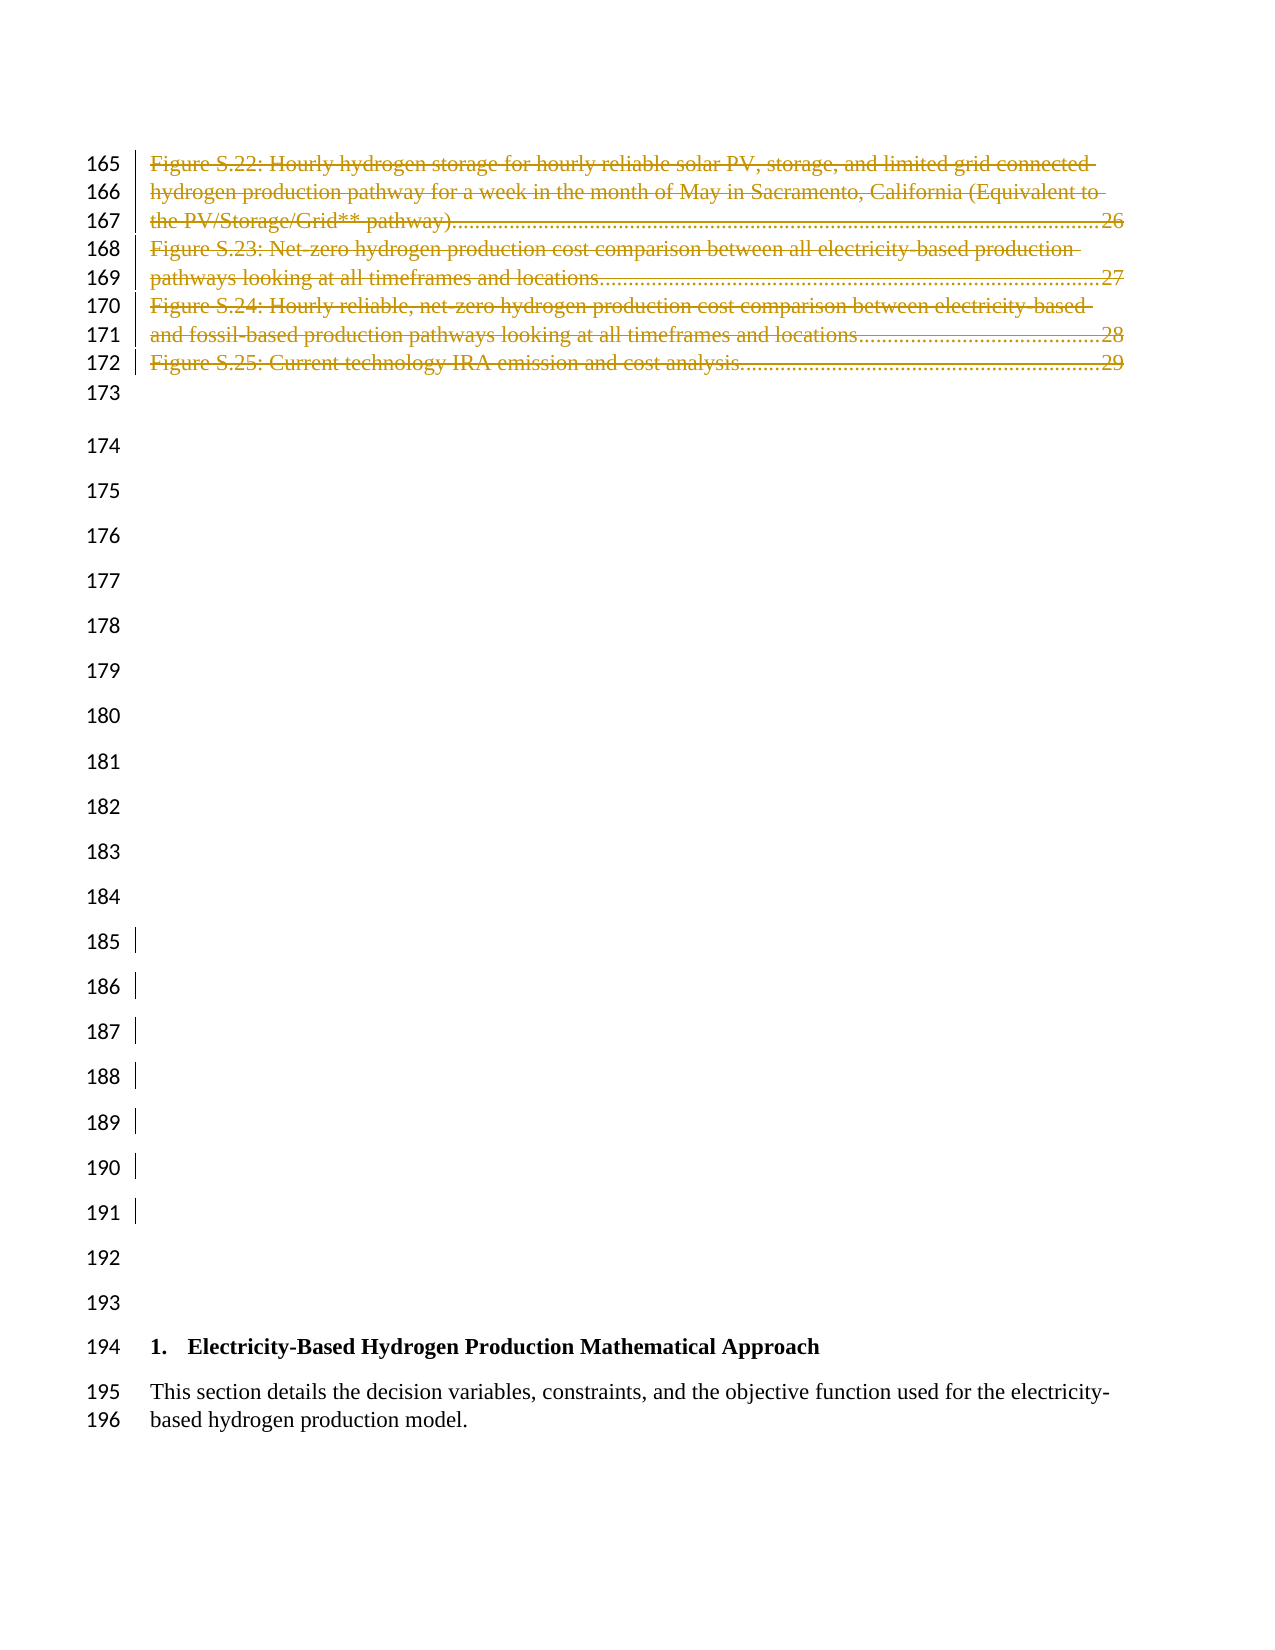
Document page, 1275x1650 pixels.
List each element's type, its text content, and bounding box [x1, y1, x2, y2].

text This section details the decision variables, constraints, and the objective function used for the electricity-based hydrogen production model. [150, 1378, 1125, 1433]
subtitle Electricity-Based Hydrogen Production Mathematical Approach [150, 1333, 1125, 1359]
